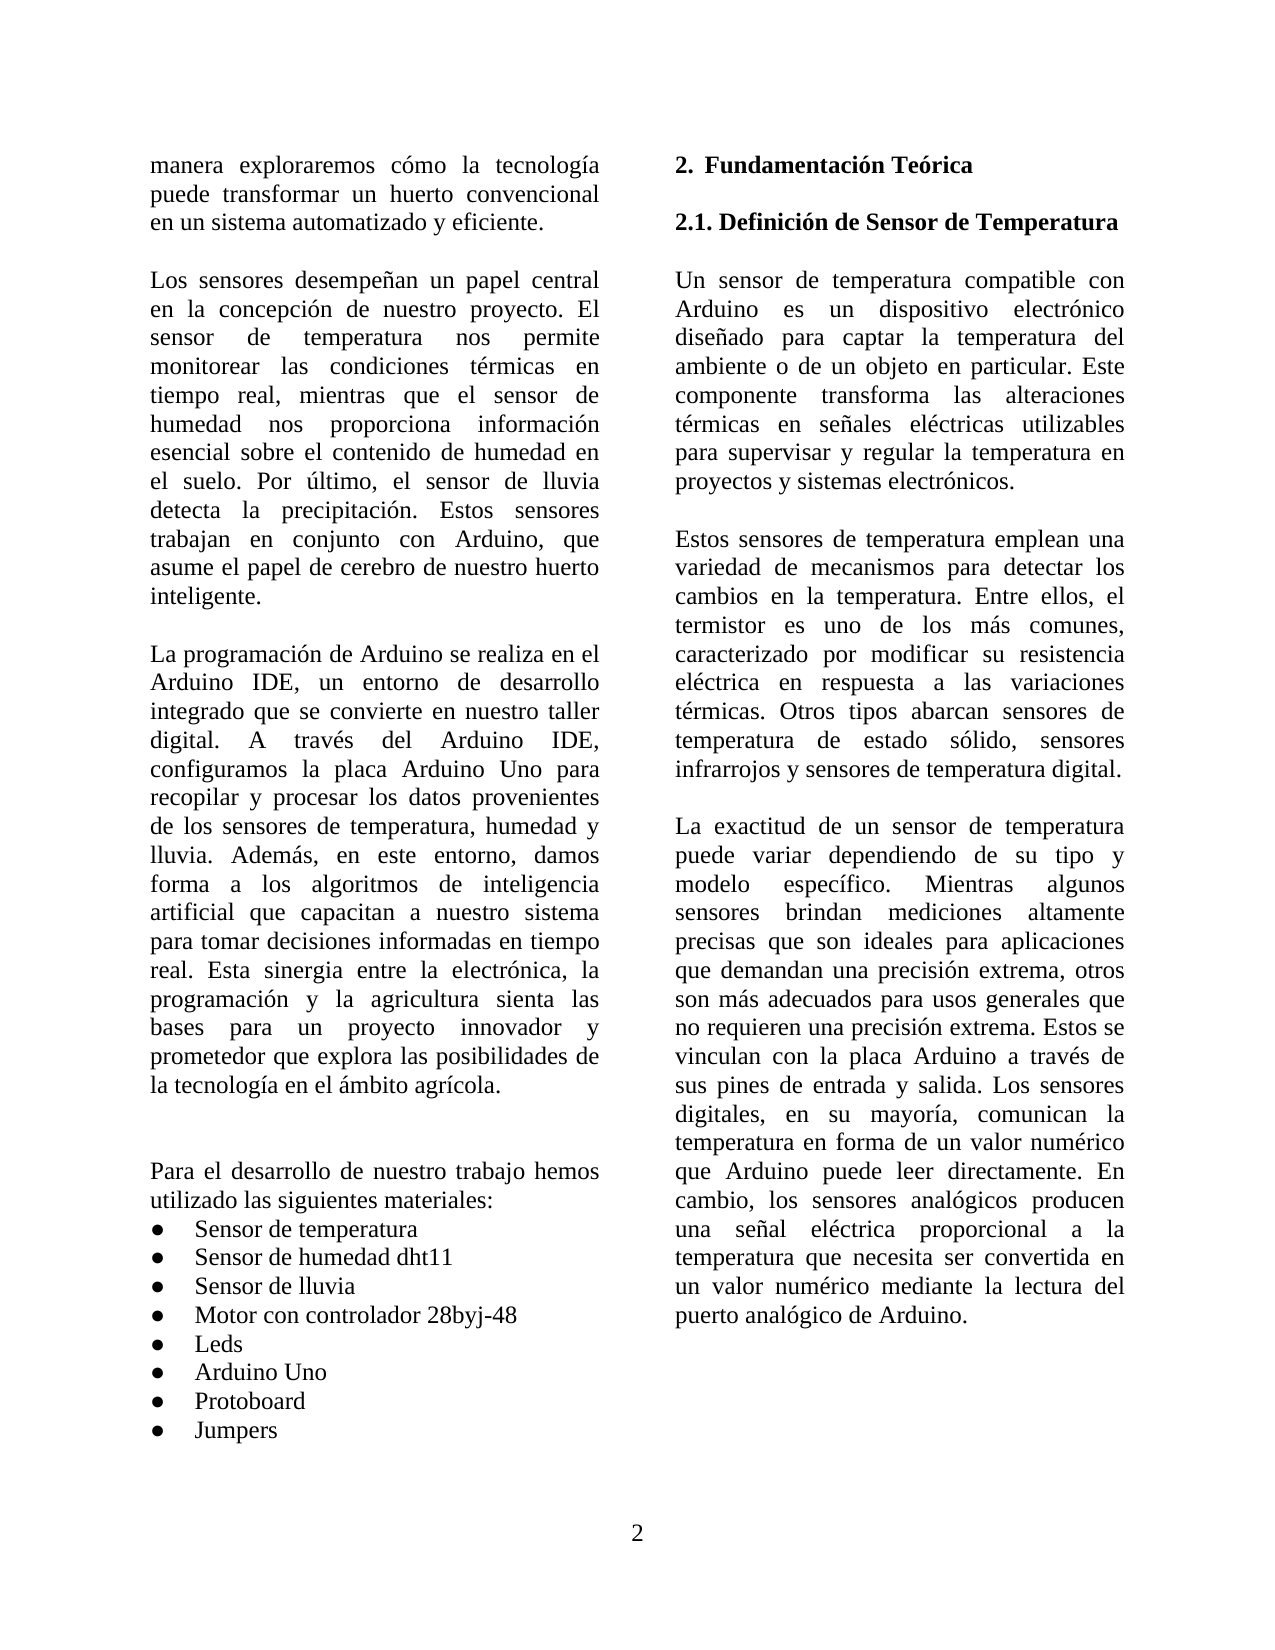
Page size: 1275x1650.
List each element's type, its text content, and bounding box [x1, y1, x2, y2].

text 2.1. Definición de Sensor de Temperatura [675, 207, 1125, 236]
list Protoboard [150, 1386, 600, 1415]
text Estos sensores de temperatura emplean una variedad de mecanismos para detectar los cambios en la temperatura. Entre ellos, el termistor es uno de los más comunes, caracterizado por modificar su resistencia eléctrica en respuesta a las variaciones térmicas. Otros tipos abarcan sensores de temperatura de estado sólido, sensores infrarrojos y sensores de temperatura digital. [675, 524, 1125, 782]
text Un sensor de temperatura compatible con Arduino es un dispositivo electrónico diseñado para captar la temperatura del ambiente o de un objeto en particular. Este componente transforma las alteraciones térmicas en señales eléctricas utilizables para supervisar y regular la temperatura en proyectos y sistemas electrónicos. [675, 265, 1125, 495]
list Sensor de temperatura [150, 1214, 600, 1242]
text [150, 150, 600, 236]
list Motor con controlador 28byj-48 [150, 1300, 600, 1329]
text La exactitud de un sensor de temperatura puede variar dependiendo de su tipo y modelo específico. Mientras algunos sensores brindan mediciones altamente precisas que son ideales para aplicaciones que demandan una precisión extrema, otros son más adecuados para usos generales que no requieren una precisión extrema. Estos se vinculan con la placa Arduino a través de sus pines de entrada y salida. Los sensores digitales, en su mayoría, comunican la temperatura en forma de un valor numérico que Arduino puede leer directamente. En cambio, los sensores analógicos producen una señal eléctrica proporcional a la temperatura que necesita ser convertida en un valor numérico mediante la lectura del puerto analógico de Arduino. [675, 811, 1125, 1329]
list Sensor de lluvia [150, 1271, 600, 1300]
list Sensor de humedad dht11 [150, 1242, 600, 1271]
list Jumpers [150, 1415, 600, 1444]
list Arduino Uno [150, 1357, 600, 1386]
list Leds [150, 1329, 600, 1357]
list Fundamentación Teórica [675, 150, 1125, 179]
text Los sensores desempeñan un papel central en la concepción de nuestro proyecto. El sensor de temperatura nos permite monitorear las condiciones térmicas en tiempo real, mientras que el sensor de humedad nos proporciona información esencial sobre el contenido de humedad en el suelo. Por último, el sensor de lluvia detecta la precipitación. Estos sensores trabajan en conjunto con Arduino, que asume el papel de cerebro de nuestro huerto inteligente. [150, 265, 600, 610]
text Para el desarrollo de nuestro trabajo hemos utilizado las siguientes materiales: [150, 1156, 600, 1214]
text La programación de Arduino se realiza en el Arduino IDE, un entorno de desarrollo integrado que se convierte en nuestro taller digital. A través del Arduino IDE, configuramos la placa Arduino Uno para recopilar y procesar los datos provenientes de los sensores de temperatura, humedad y lluvia. Además, en este entorno, damos forma a los algoritmos de inteligencia artificial que capacitan a nuestro sistema para tomar decisiones informadas en tiempo real. Esta sinergia entre la electrónica, la programación y la agricultura sienta las bases para un proyecto innovador y prometedor que explora las posibilidades de la tecnología en el ámbito agrícola. [150, 639, 600, 1099]
